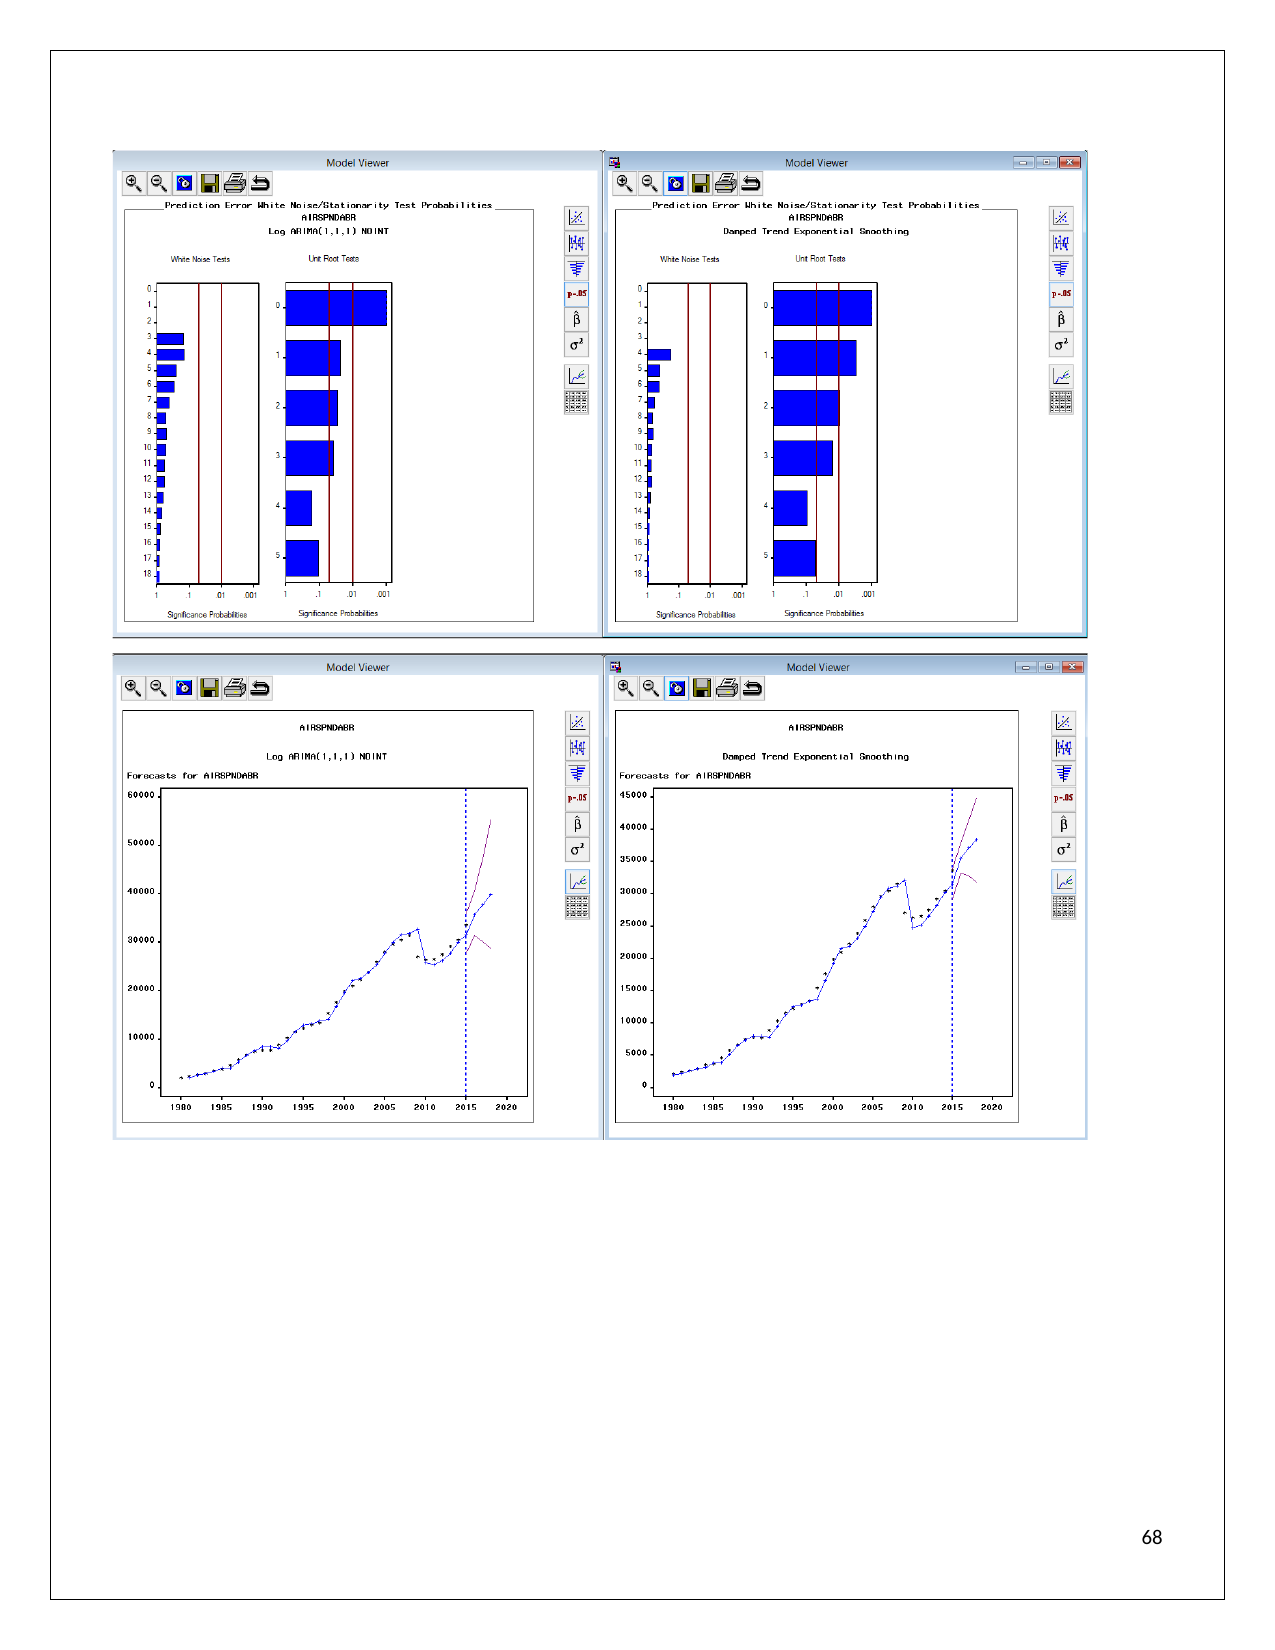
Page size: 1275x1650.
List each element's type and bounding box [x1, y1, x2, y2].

picture [112, 150, 1088, 639]
picture [112, 653, 1088, 1140]
